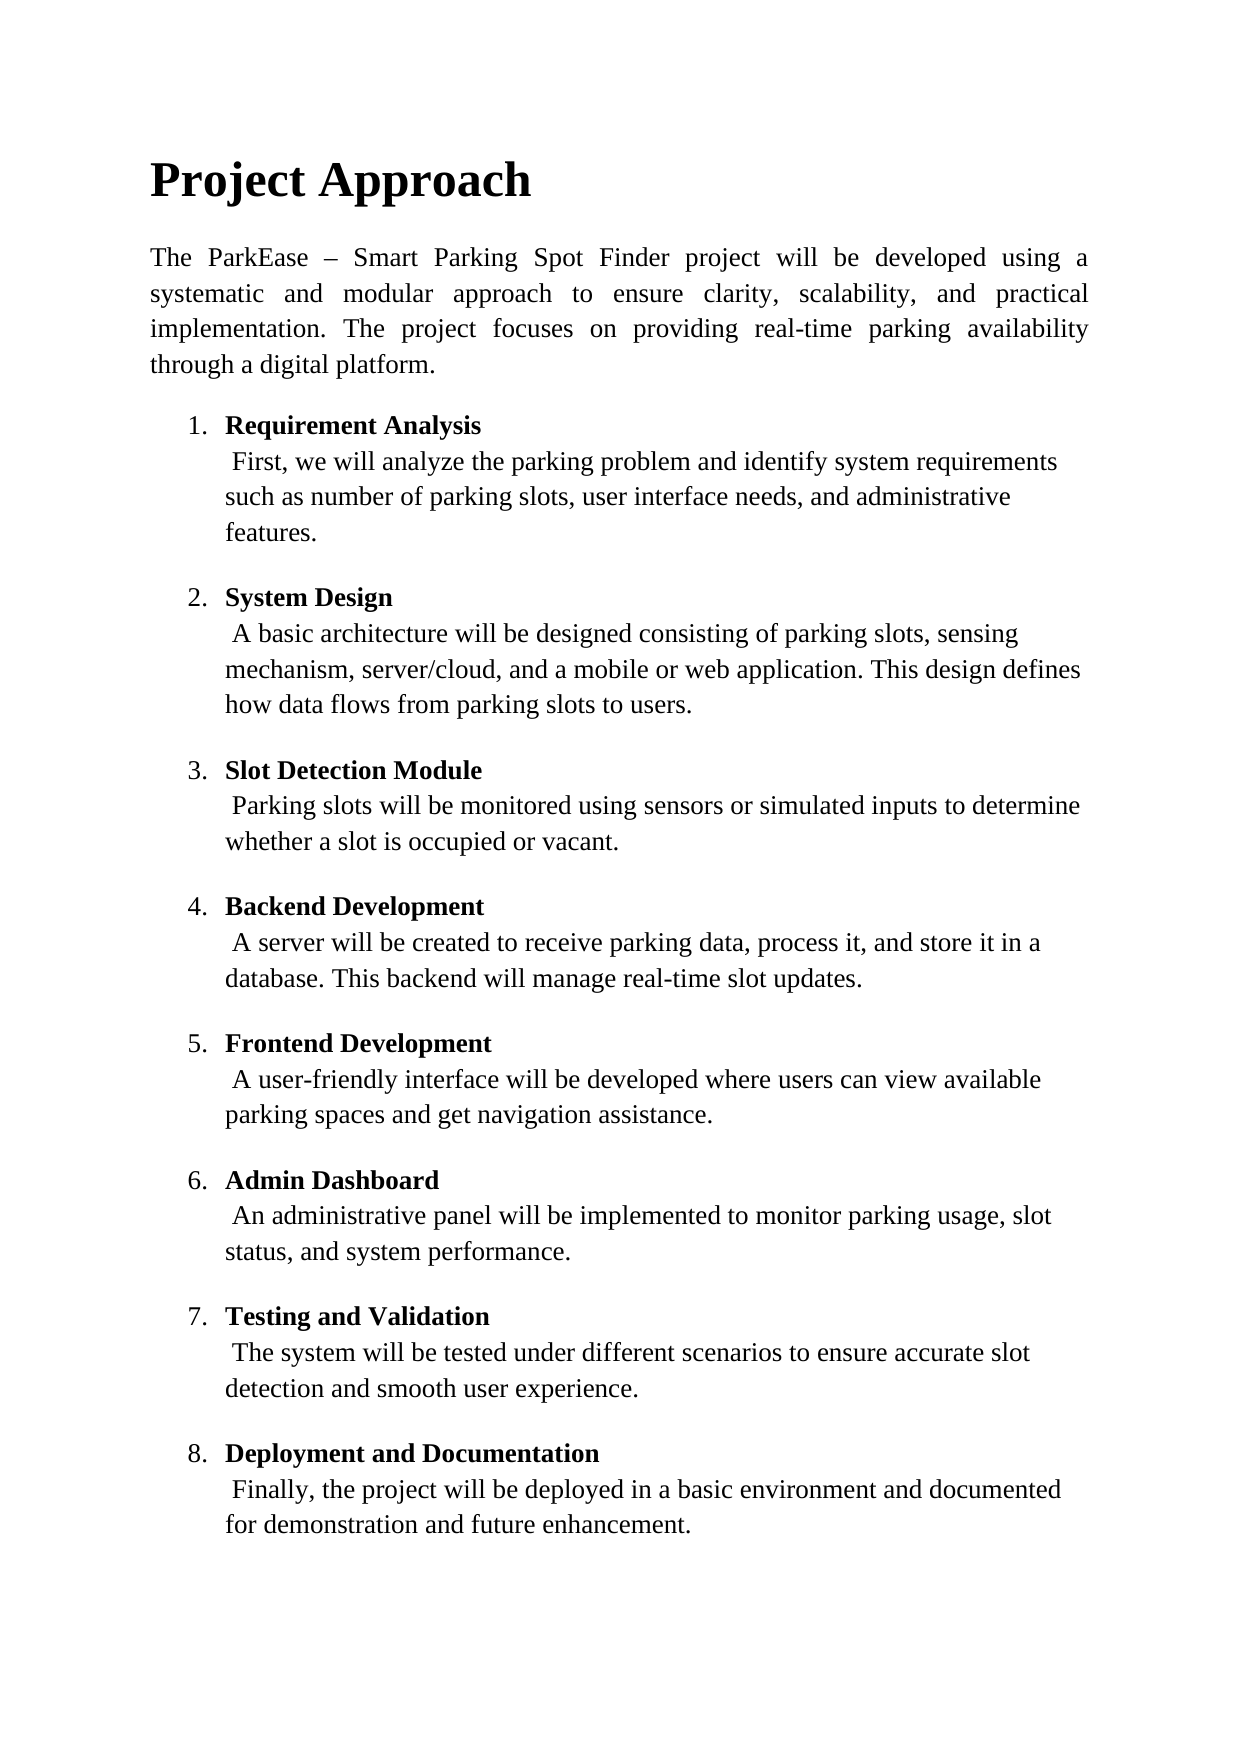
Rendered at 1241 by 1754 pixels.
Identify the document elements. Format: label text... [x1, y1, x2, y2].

list Testing and Validation The system will be tested under different scenarios to ensure accurate slot detection and smooth user experience. [187, 1300, 1090, 1433]
list Admin Dashboard An administrative panel will be implemented to monitor parking usage, slot status, and system performance. [187, 1164, 1090, 1297]
text The ParkEase – Smart Parking Spot Finder project will be developed using a systematic and modular approach to ensure clarity, scalability, and practical implementation. The project focuses on providing real-time parking availability through a digital platform. [150, 241, 1090, 379]
text Project Approach [150, 150, 1090, 207]
list Backend Development A server will be created to receive parking data, process it, and store it in a database. This backend will manage real-time slot updates. [187, 890, 1090, 1023]
list Frontend Development A user-friendly interface will be developed where users can view available parking spaces and get navigation assistance. [187, 1027, 1090, 1160]
list Slot Detection Module Parking slots will be monitored using sensors or simulated inputs to determine whether a slot is occupied or vacant. [187, 754, 1090, 887]
list Requirement Analysis First, we will analyze the parking problem and identify system requirements such as number of parking slots, user interface needs, and administrative features. [187, 409, 1090, 577]
list System Design A basic architecture will be designed consisting of parking slots, sensing mechanism, server/cloud, and a mobile or web application. This design defines how data flows from parking slots to users. [187, 581, 1090, 750]
list Deployment and Documentation Finally, the project will be deployed in a basic environment and documented for demonstration and future enhancement. [187, 1437, 1090, 1540]
